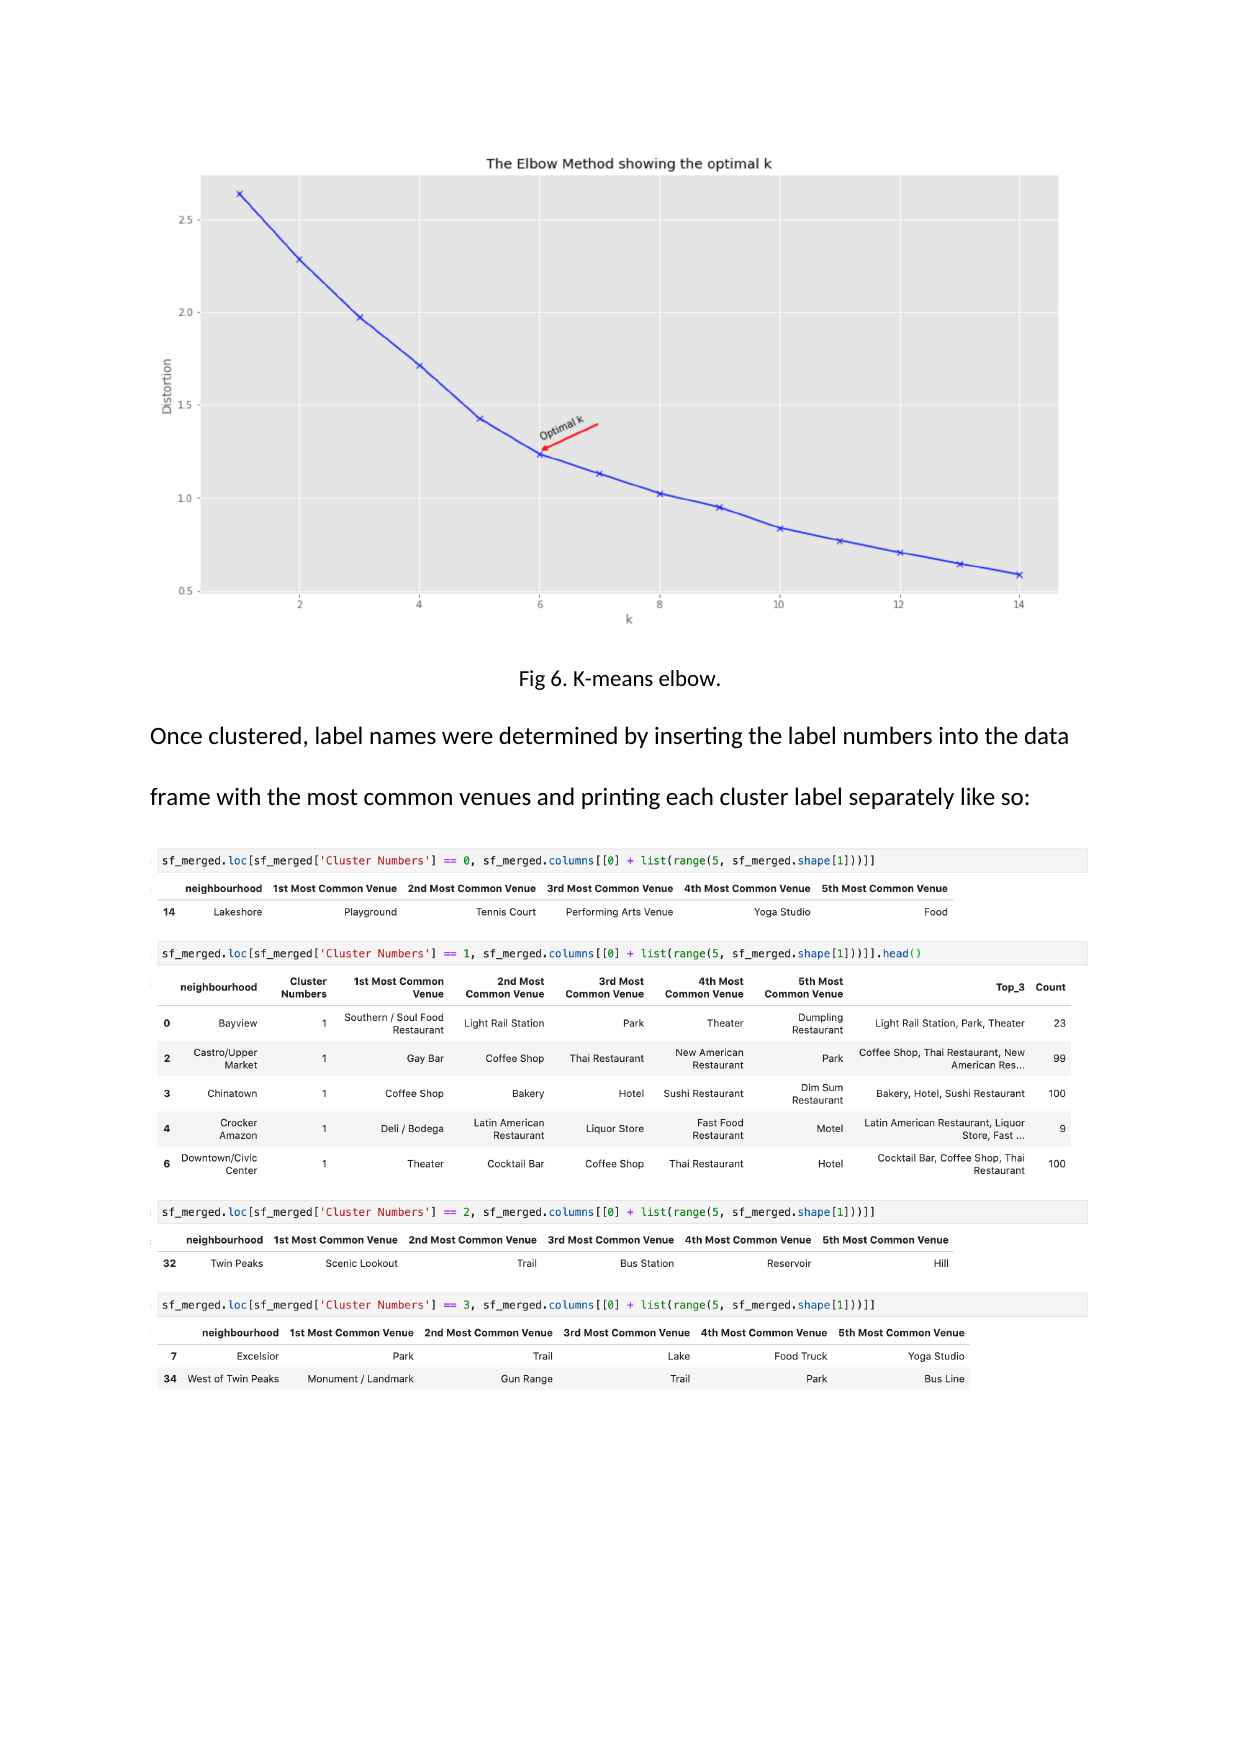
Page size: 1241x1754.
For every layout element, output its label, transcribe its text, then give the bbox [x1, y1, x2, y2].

picture [150, 150, 1090, 634]
text Once clustered, label names were determined by inserting the label numbers into the data frame with the most common venues and printing each cluster label separately like so: [150, 720, 1090, 812]
picture [150, 842, 1090, 1398]
text Fig 6. K-means elbow. [150, 664, 1090, 692]
